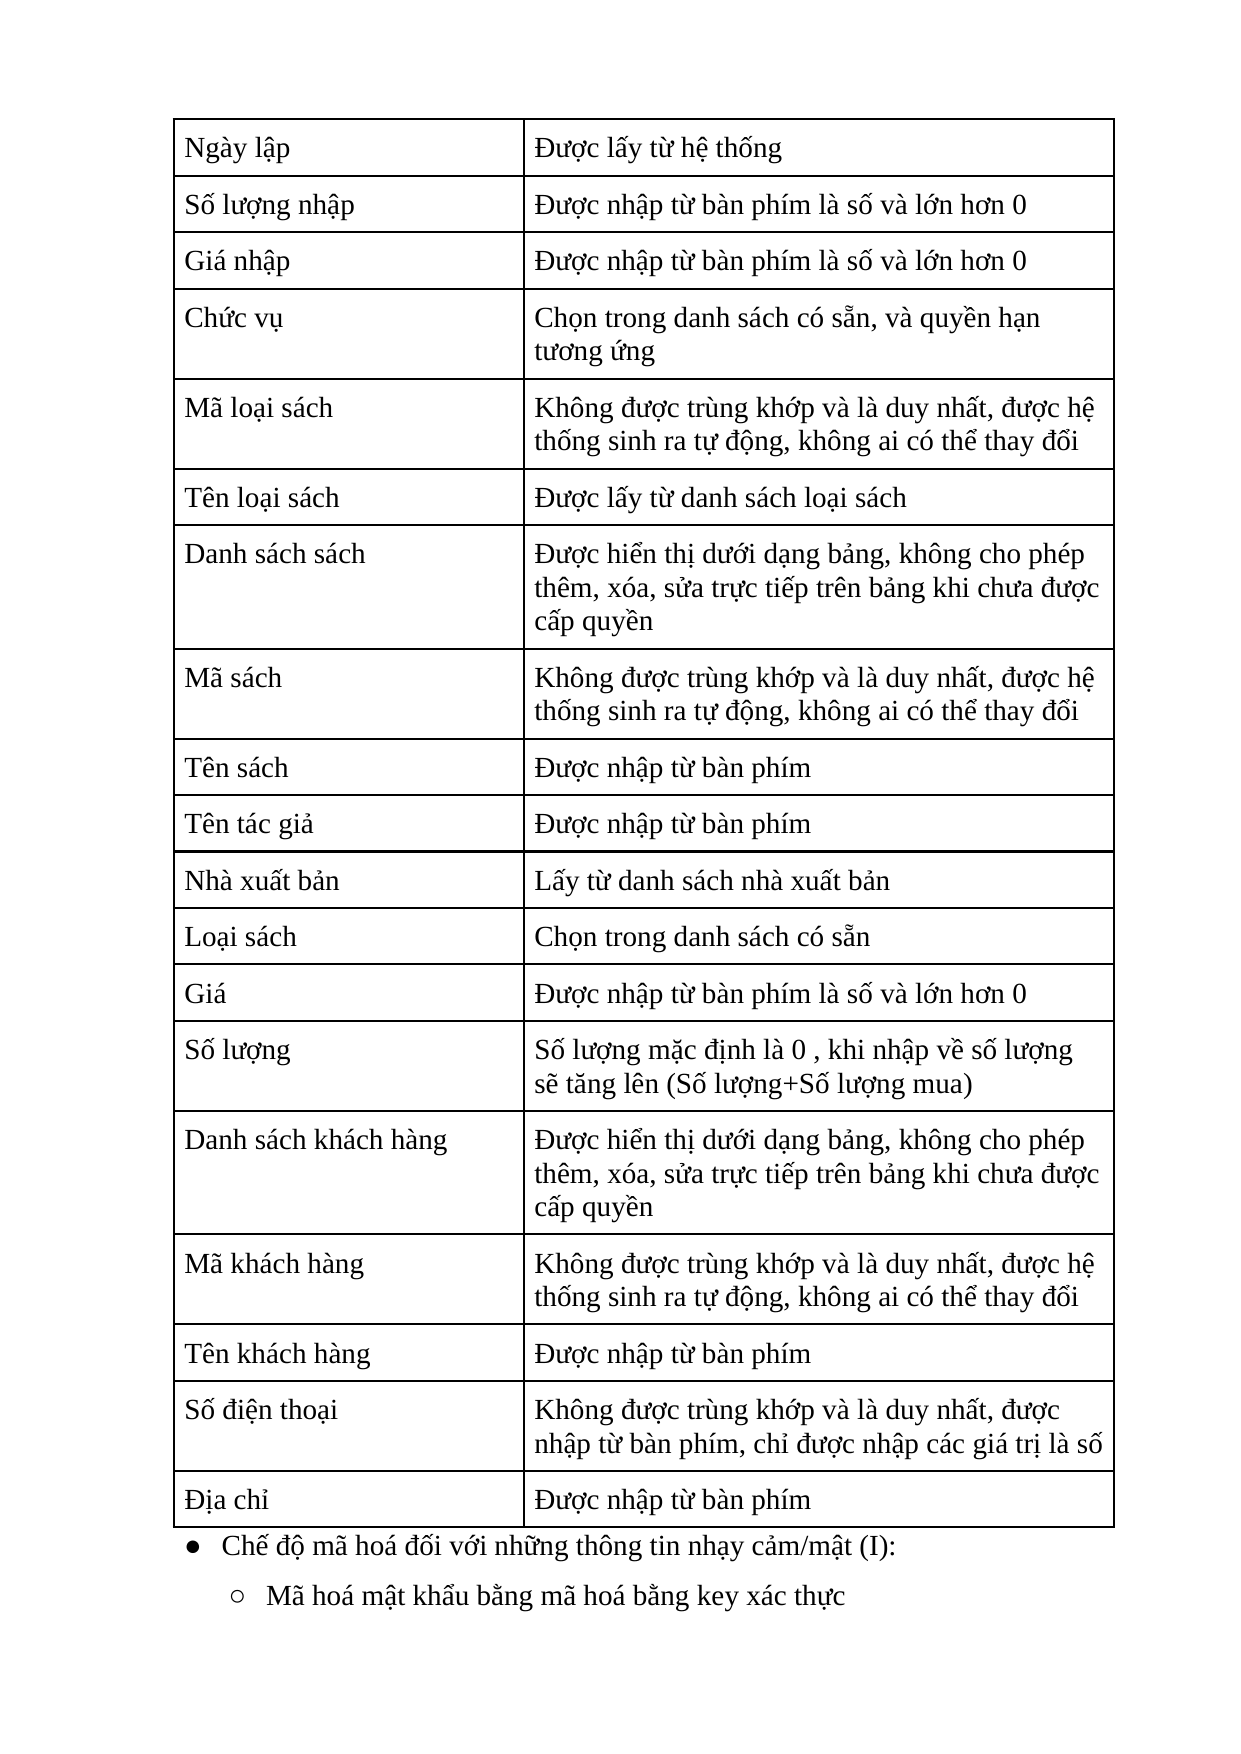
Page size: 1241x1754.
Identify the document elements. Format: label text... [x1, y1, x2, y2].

table_cell Giá nhập [175, 233, 523, 287]
table_cell Được nhập từ bàn phím là số và lớn hơn 0 [525, 965, 1113, 1020]
table_cell Được nhập từ bàn phím [525, 740, 1113, 794]
table_cell Chọn trong danh sách có sẵn, và quyền hạn tương ứng [525, 290, 1113, 377]
table_cell Số lượng nhập [175, 177, 523, 231]
table_cell Được lấy từ hệ thống [525, 120, 1113, 174]
table_cell Tên loại sách [175, 470, 523, 524]
table_cell Chức vụ [175, 290, 523, 377]
table_cell Được nhập từ bàn phím là số và lớn hơn 0 [525, 177, 1113, 231]
table_cell Số lượng [175, 1022, 523, 1110]
table_cell Lấy từ danh sách nhà xuất bản [525, 853, 1113, 907]
table_cell Danh sách khách hàng [175, 1112, 523, 1233]
table_cell Không được trùng khớp và là duy nhất, được hệ thống sinh ra tự động, không ai có thể thay đổi [525, 650, 1113, 737]
table_cell Tên sách [175, 740, 523, 794]
table_cell Mã sách [175, 650, 523, 737]
table_cell Không được trùng khớp và là duy nhất, được nhập từ bàn phím, chỉ được nhập các giá trị là số [525, 1382, 1113, 1470]
table_cell Danh sách sách [175, 526, 523, 647]
table_cell Ngày lập [175, 120, 523, 174]
table_cell Địa chỉ [175, 1472, 523, 1526]
table_cell Được lấy từ danh sách loại sách [525, 470, 1113, 524]
table_cell Được nhập từ bàn phím [525, 1472, 1113, 1526]
table_cell Số lượng mặc định là 0 , khi nhập về số lượng sẽ tăng lên (Số lượng+Số lượng mua) [525, 1022, 1113, 1110]
table_cell Loại sách [175, 909, 523, 963]
list Mã hoá mật khẩu bằng mã hoá bằng key xác thực [228, 1578, 1122, 1612]
table_cell Mã loại sách [175, 380, 523, 467]
table_cell Giá [175, 965, 523, 1020]
table_cell Nhà xuất bản [175, 853, 523, 907]
table_cell Được hiển thị dưới dạng bảng, không cho phép thêm, xóa, sửa trực tiếp trên bảng khi chưa được cấp quyền [525, 1112, 1113, 1233]
table_cell Tên khách hàng [175, 1325, 523, 1380]
table_cell Được nhập từ bàn phím là số và lớn hơn 0 [525, 233, 1113, 287]
table_cell Số điện thoại [175, 1382, 523, 1470]
table_cell Không được trùng khớp và là duy nhất, được hệ thống sinh ra tự động, không ai có thể thay đổi [525, 380, 1113, 467]
table_cell Tên tác giả [175, 796, 523, 850]
table_cell Chọn trong danh sách có sẵn [525, 909, 1113, 963]
table_cell Được nhập từ bàn phím [525, 796, 1113, 850]
list Chế độ mã hoá đối với những thông tin nhạy cảm/mật (I): [184, 1528, 1122, 1562]
table_cell Được nhập từ bàn phím [525, 1325, 1113, 1380]
table_cell Được hiển thị dưới dạng bảng, không cho phép thêm, xóa, sửa trực tiếp trên bảng khi chưa được cấp quyền [525, 526, 1113, 647]
table_cell Mã khách hàng [175, 1235, 523, 1323]
table_cell Không được trùng khớp và là duy nhất, được hệ thống sinh ra tự động, không ai có thể thay đổi [525, 1235, 1113, 1323]
